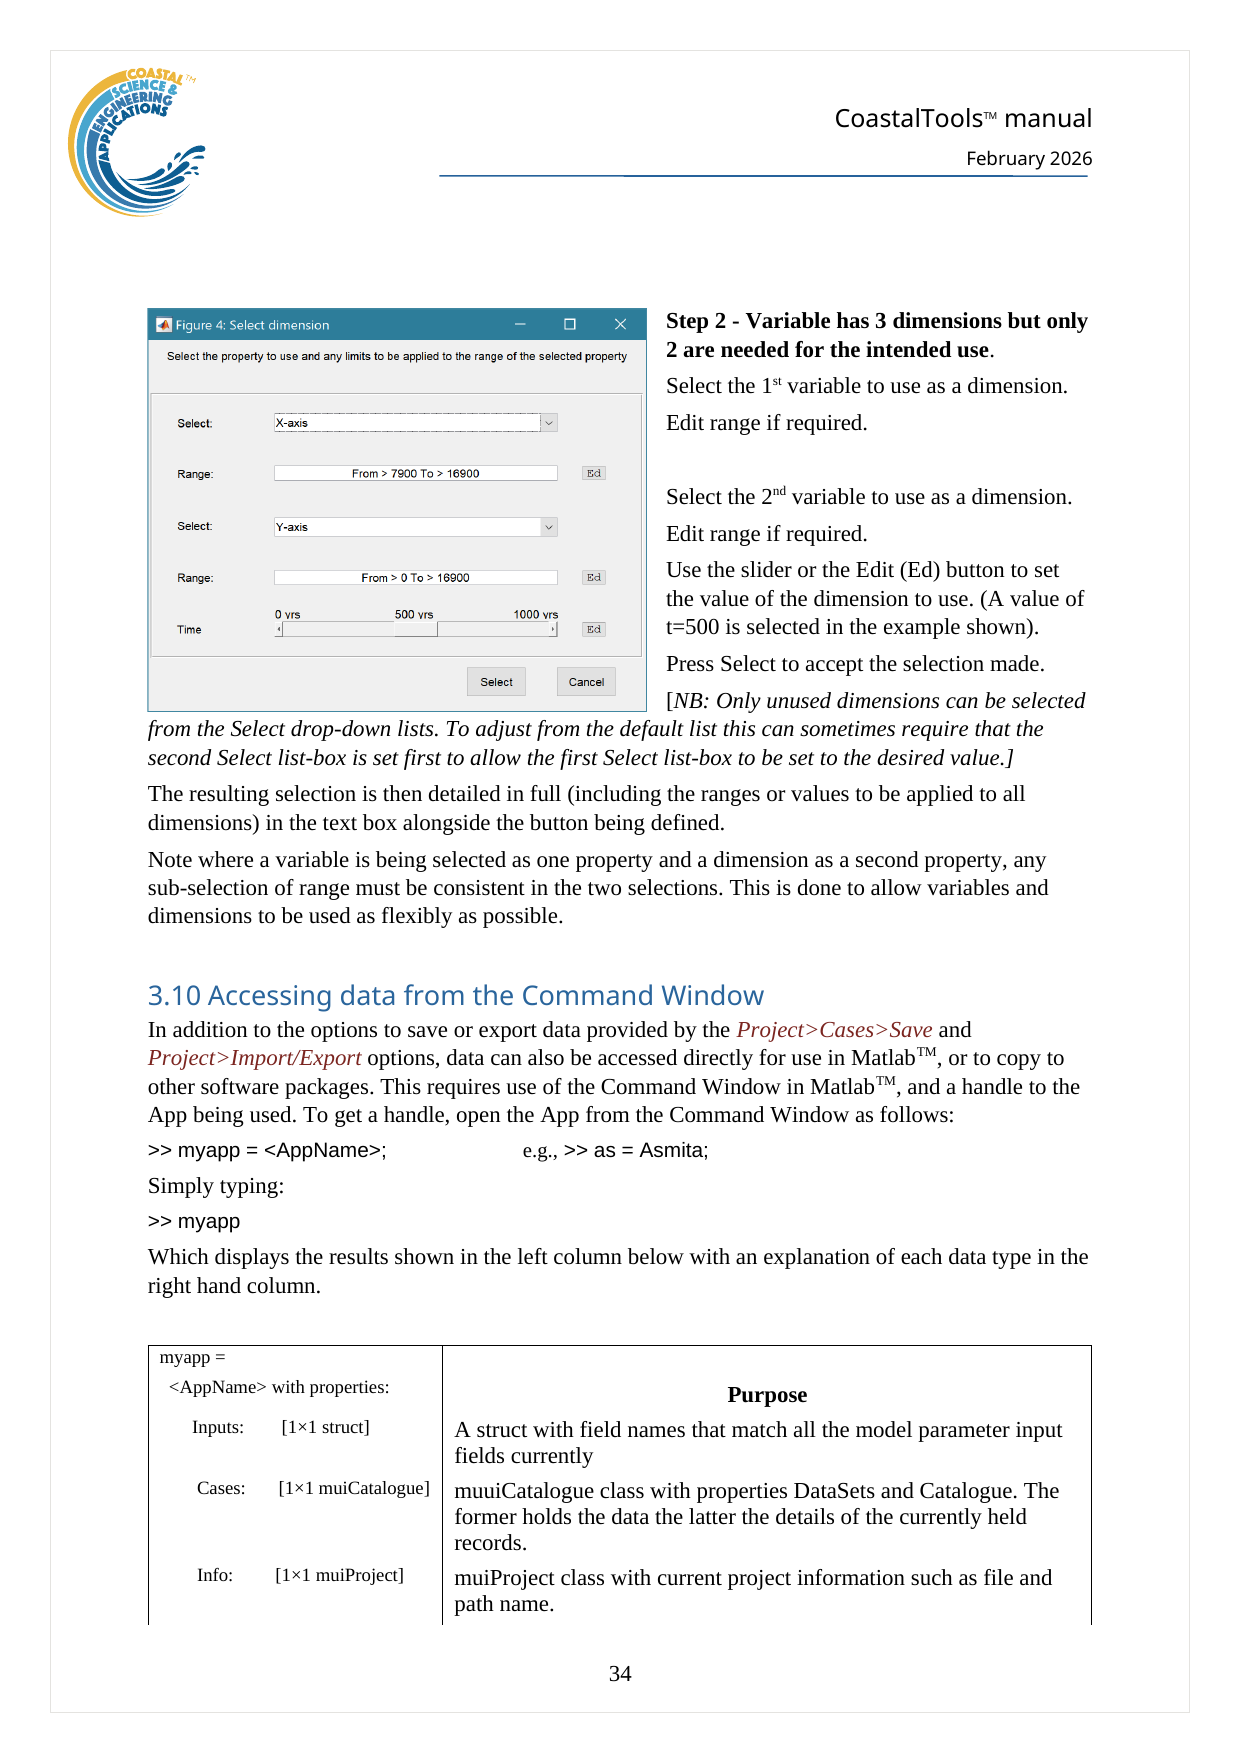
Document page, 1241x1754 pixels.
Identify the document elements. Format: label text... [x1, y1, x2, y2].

text Edit range if required. [647, 520, 1093, 546]
text Note where a variable is being selected as one property and a dimension as a second property, any sub-selection of range must be consistent in the two selections. This is done to allow variables and dimensions to be used as flexibly as possible. [148, 846, 1093, 929]
text >> myapp [148, 1209, 1093, 1233]
text In addition to the options to save or export data provided by the Project>Cases>Save and Project>Import/Export options, data can also be accessed directly for use in MatlabTM, or to copy to other software packages. This requires use of the Command Window in MatlabTM, and a handle to the App being used. To get a handle, open the App from the Command Window as follows: [148, 1016, 1093, 1128]
text Which displays the results shown in the left column below with an explanation of each data type in the right hand column. [148, 1243, 1093, 1298]
table_header myapp = <AppName> with properties: [149, 1346, 442, 1416]
text Step 2 - Variable has 3 dimensions but only 2 are needed for the intended use. [148, 307, 1093, 362]
picture [147, 308, 647, 712]
table_cell Info: [1×1 muiProject] [149, 1564, 442, 1625]
text Edit range if required. [647, 409, 1093, 436]
text Select the 1st variable to use as a dimension. [647, 373, 1093, 399]
text Press Select to accept the selection made. [647, 650, 1093, 676]
text Use the slider or the Edit (Ed) button to set the value of the dimension to use. (A value of t=500 is selected in the example shown). [647, 556, 1093, 640]
text [NB: Only unused dimensions can be selected from the Select drop-down lists. To adjust from the default list this can sometimes require that the second Select list-box is set first to allow the first Select list-box to be set to the desired value.] [148, 687, 1093, 770]
table_cell muuiCatalogue class with properties DataSets and Catalogue. The former holds the data the latter the details of the currently held records. [443, 1477, 1091, 1564]
table_cell muiProject class with current project information such as file and path name. [443, 1564, 1091, 1625]
table_cell A struct with field names that match all the model parameter input fields currently [443, 1416, 1091, 1477]
text The resulting selection is then detailed in full (including the ranges or values to be applied to all dimensions) in the text box alongside the button being defined. [148, 781, 1093, 835]
table_header Purpose [443, 1346, 1091, 1416]
text Simply typing: [148, 1172, 1093, 1199]
subtitle Accessing data from the Command Window [148, 976, 1093, 1013]
text >> myapp = <AppName>; e.g., >> as = Asmita; [148, 1138, 1093, 1162]
table_cell Inputs: [1×1 struct] [149, 1416, 442, 1477]
text Select the 2nd variable to use as a dimension. [647, 483, 1093, 509]
table_cell Cases: [1×1 muiCatalogue] [149, 1477, 442, 1564]
